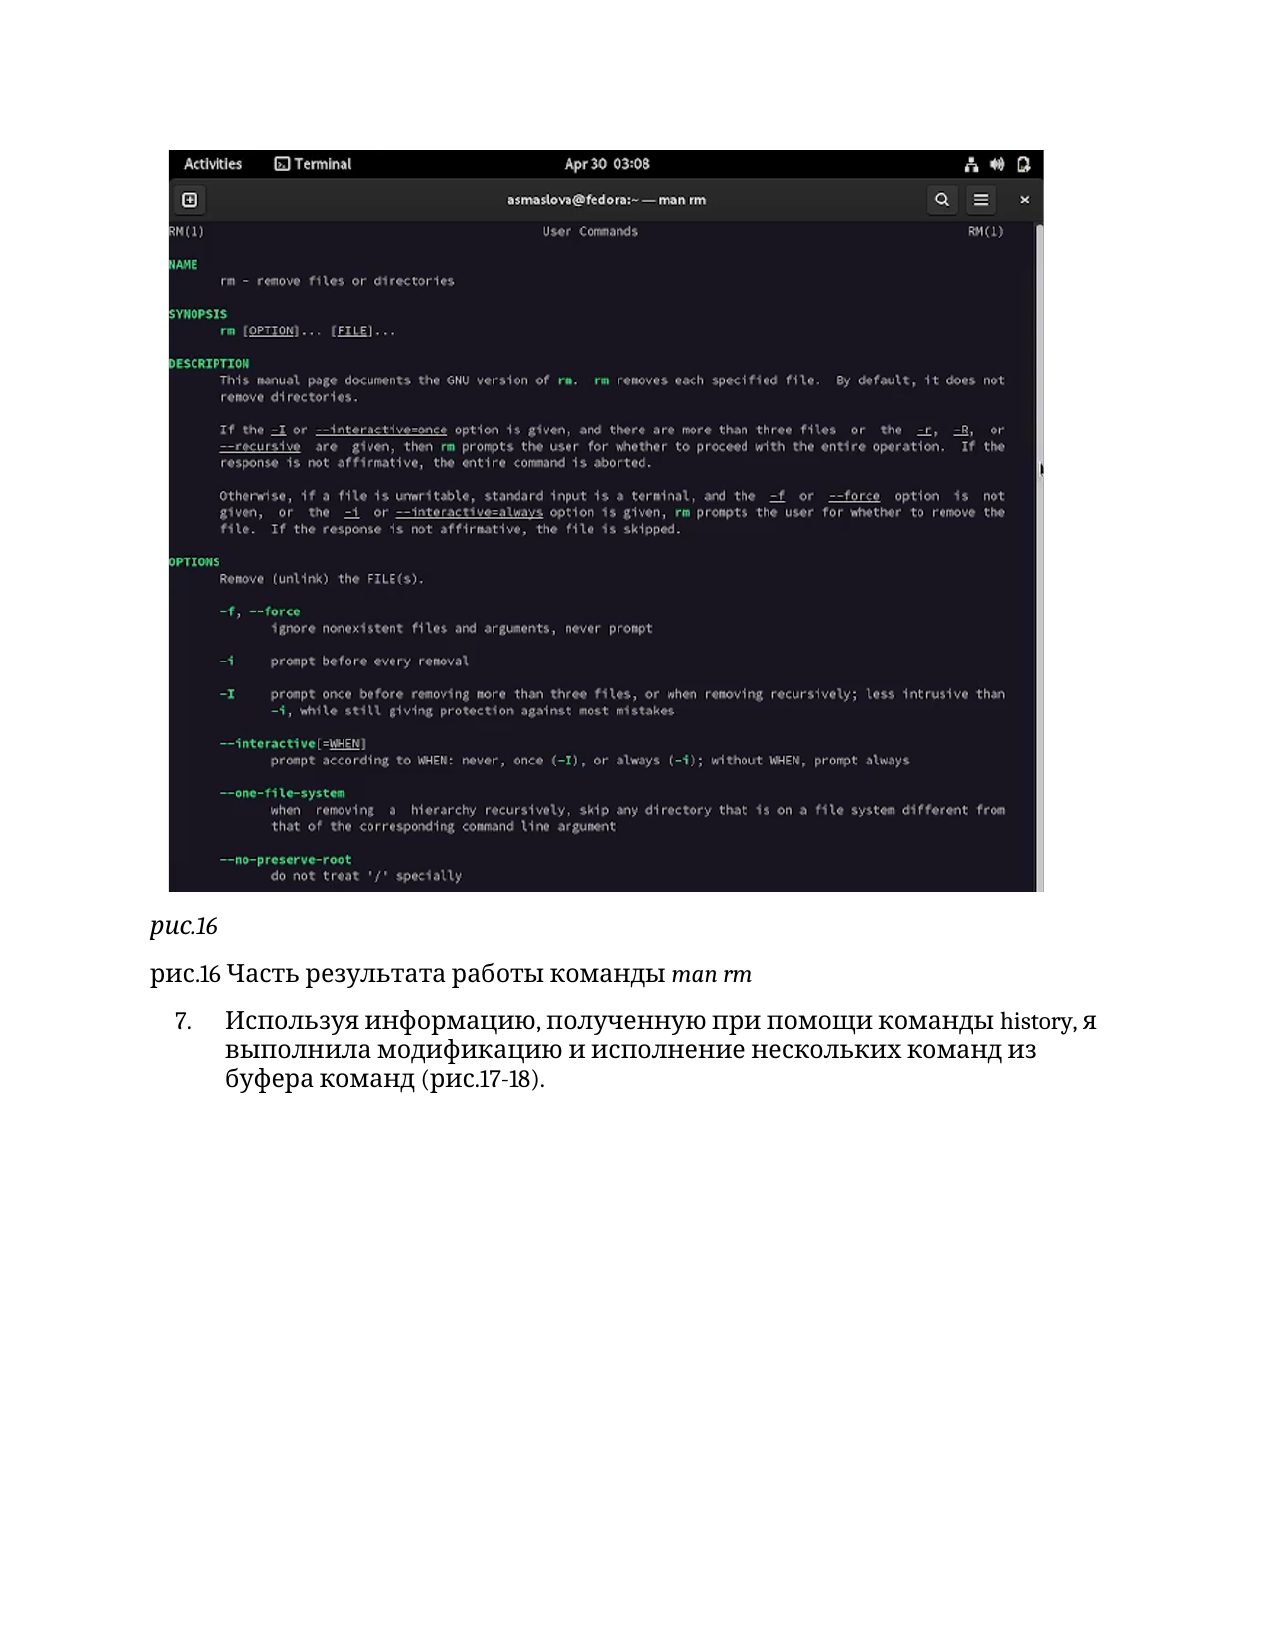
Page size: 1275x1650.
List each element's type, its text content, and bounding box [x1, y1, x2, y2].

text рис.16 [150, 912, 1125, 941]
picture [168, 150, 1044, 892]
list Используя информацию, полученную при помощи команды history, я выполнила модификацию и исполнение нескольких команд из буфера команд (рис.17-18). [175, 1007, 1125, 1093]
text рис.16 Часть результата работы команды man rm [150, 960, 1125, 988]
